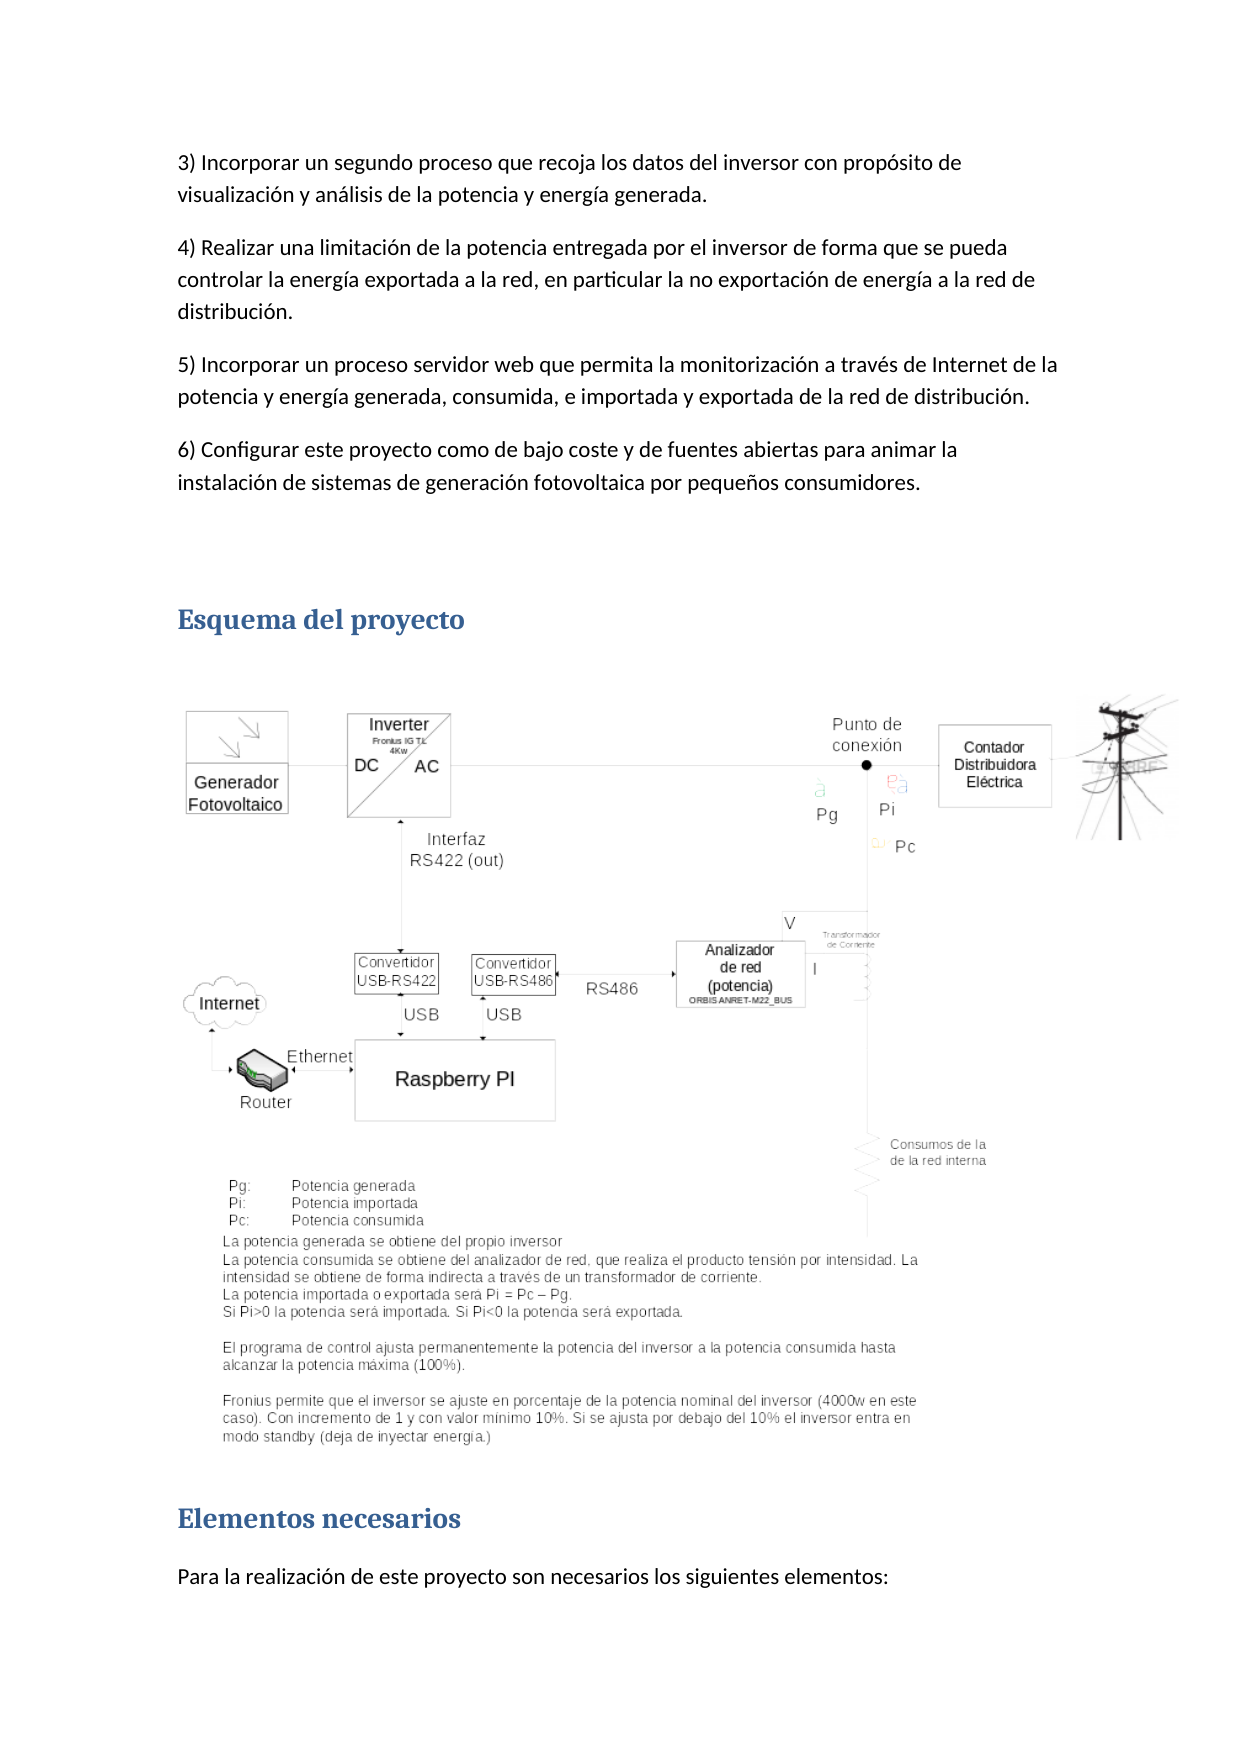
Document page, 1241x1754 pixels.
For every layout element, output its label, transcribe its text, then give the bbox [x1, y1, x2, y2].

text 4) Realizar una limitación de la potencia entregada por el inversor de forma que se pueda controlar la energía exportada a la red, en particular la no exportación de energía a la red de distribución. [177, 233, 1063, 325]
subtitle Esquema del proyecto [177, 603, 1063, 636]
text Para la realización de este proyecto son necesarios los siguientes elementos: [177, 1562, 1063, 1590]
text 5) Incorporar un proceso servidor web que permita la monitorización a través de Internet de la potencia y energía generada, consumida, e importada y exportada de la red de distribución. [177, 350, 1063, 410]
text 6) Configurar este proyecto como de bajo coste y de fuentes abiertas para animar la instalación de sistemas de generación fotovoltaica por pequeños consumidores. [177, 435, 1063, 496]
text 3) Incorporar un segundo proceso que recoja los datos del inversor con propósito de visualización y análisis de la potencia y energía generada. [177, 148, 1063, 208]
subtitle Elementos necesarios [177, 1503, 1063, 1536]
